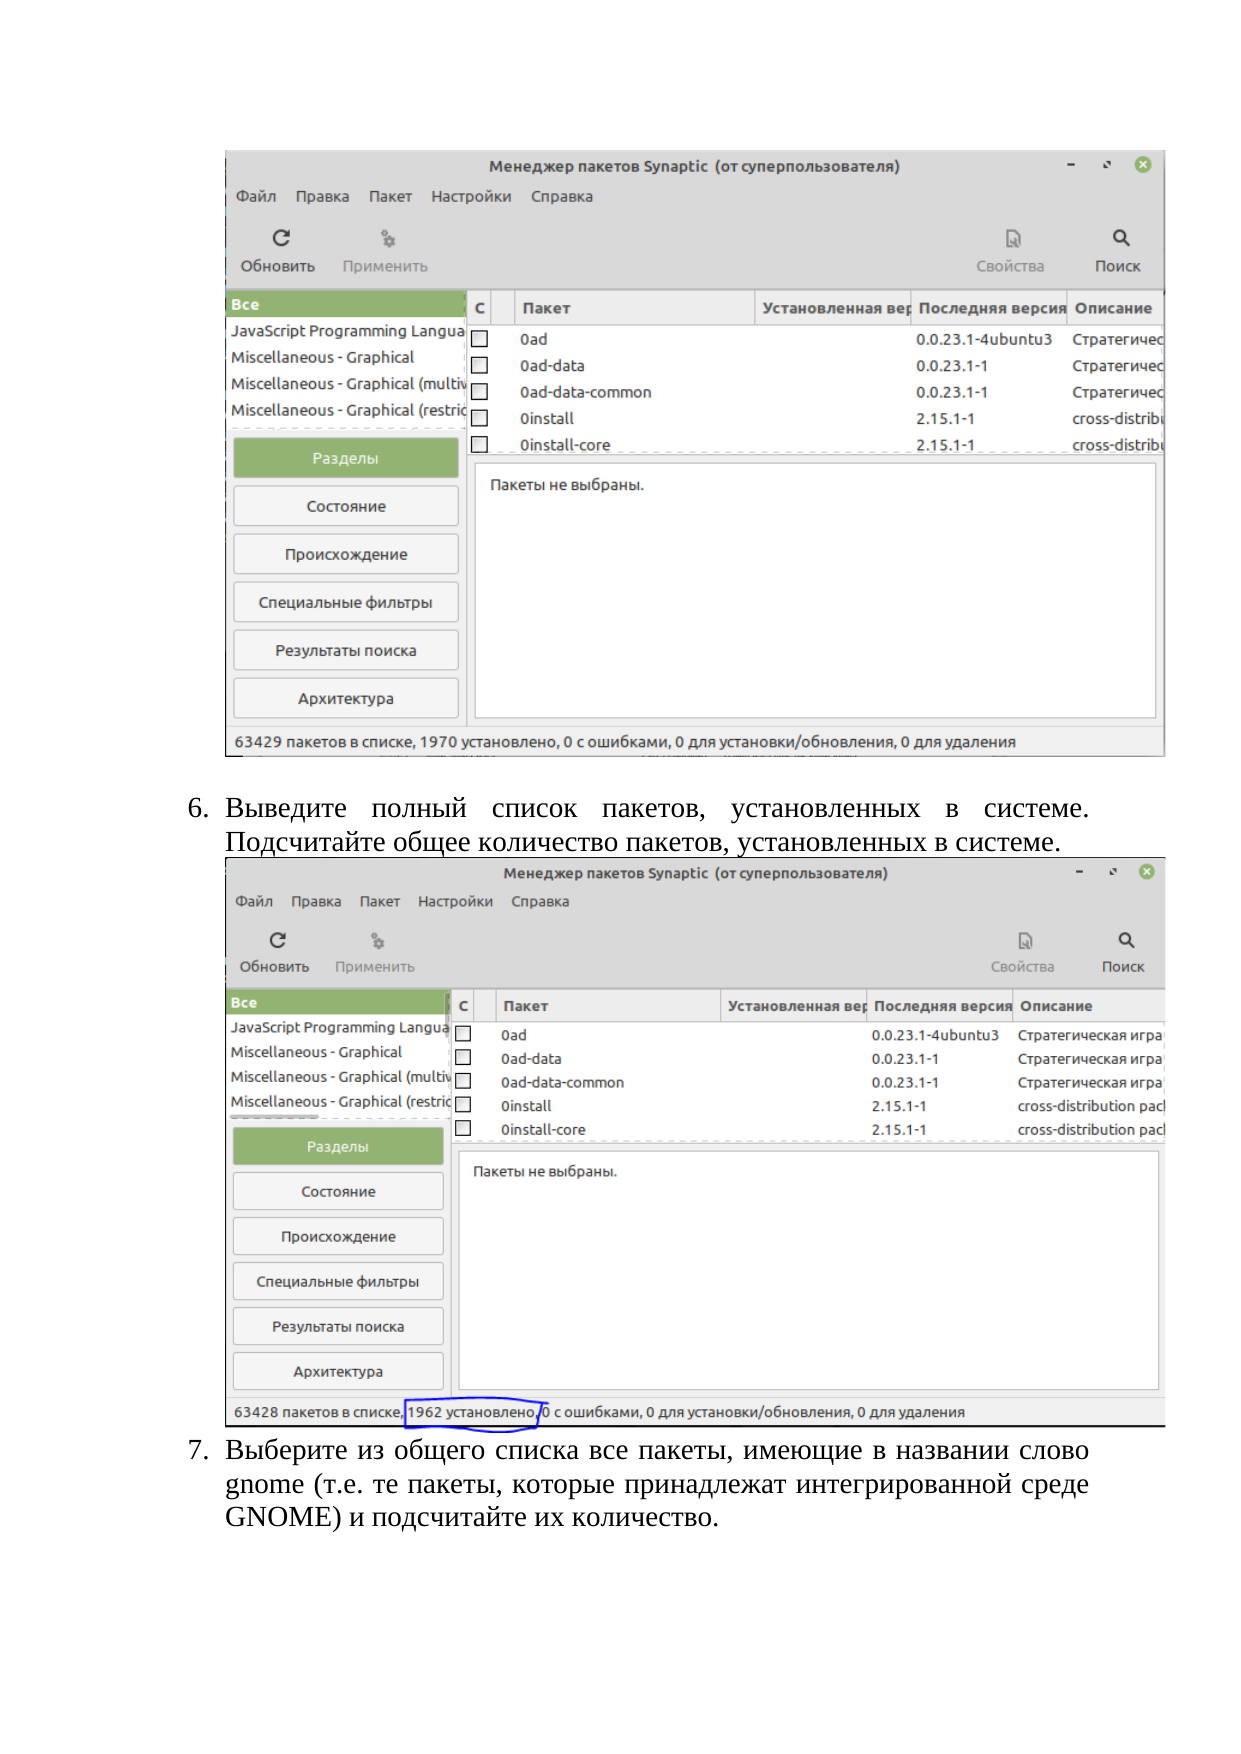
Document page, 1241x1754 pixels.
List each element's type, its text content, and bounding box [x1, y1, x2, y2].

list Выберите из общего списка все пакеты, имеющие в названии слово gnome (т.е. те пакеты, которые принадлежат интегрированной среде GNOME) и подсчитайте их количество. [187, 1432, 1090, 1533]
list Выведите полный список пакетов, установленных в системе. Подсчитайте общее количество пакетов, установленных в системе. [187, 791, 1090, 858]
picture [225, 857, 1166, 1433]
picture [225, 150, 1166, 757]
